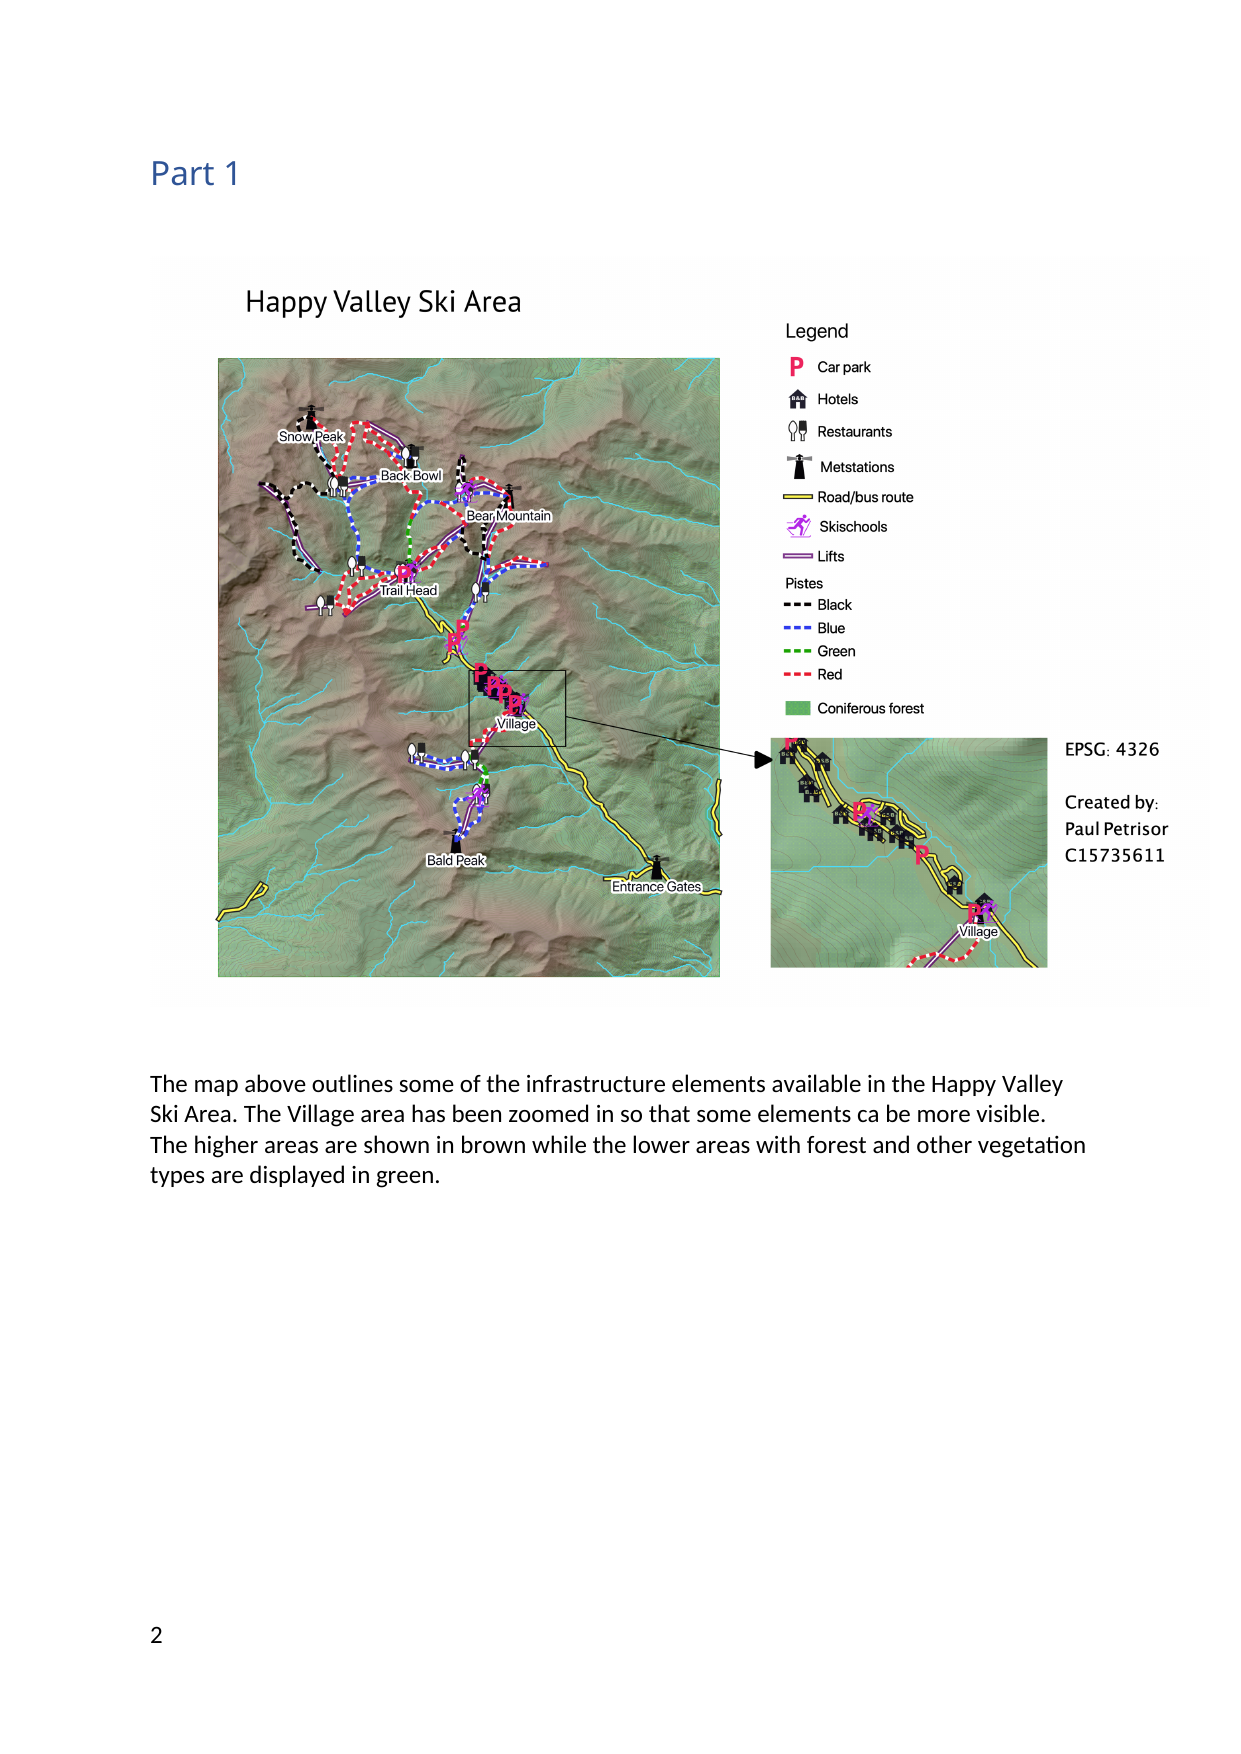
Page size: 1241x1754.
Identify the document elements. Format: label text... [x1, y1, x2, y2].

text The map above outlines some of the infrastructure elements available in the Happy Valley Ski Area. The Village area has been zoomed in so that some elements ca be more visible. [150, 1068, 1090, 1129]
text The higher areas are shown in brown while the lower areas with forest and other vegetation types are displayed in green. [150, 1129, 1090, 1190]
picture [150, 256, 1211, 1007]
subtitle Part 1 [150, 150, 1090, 195]
